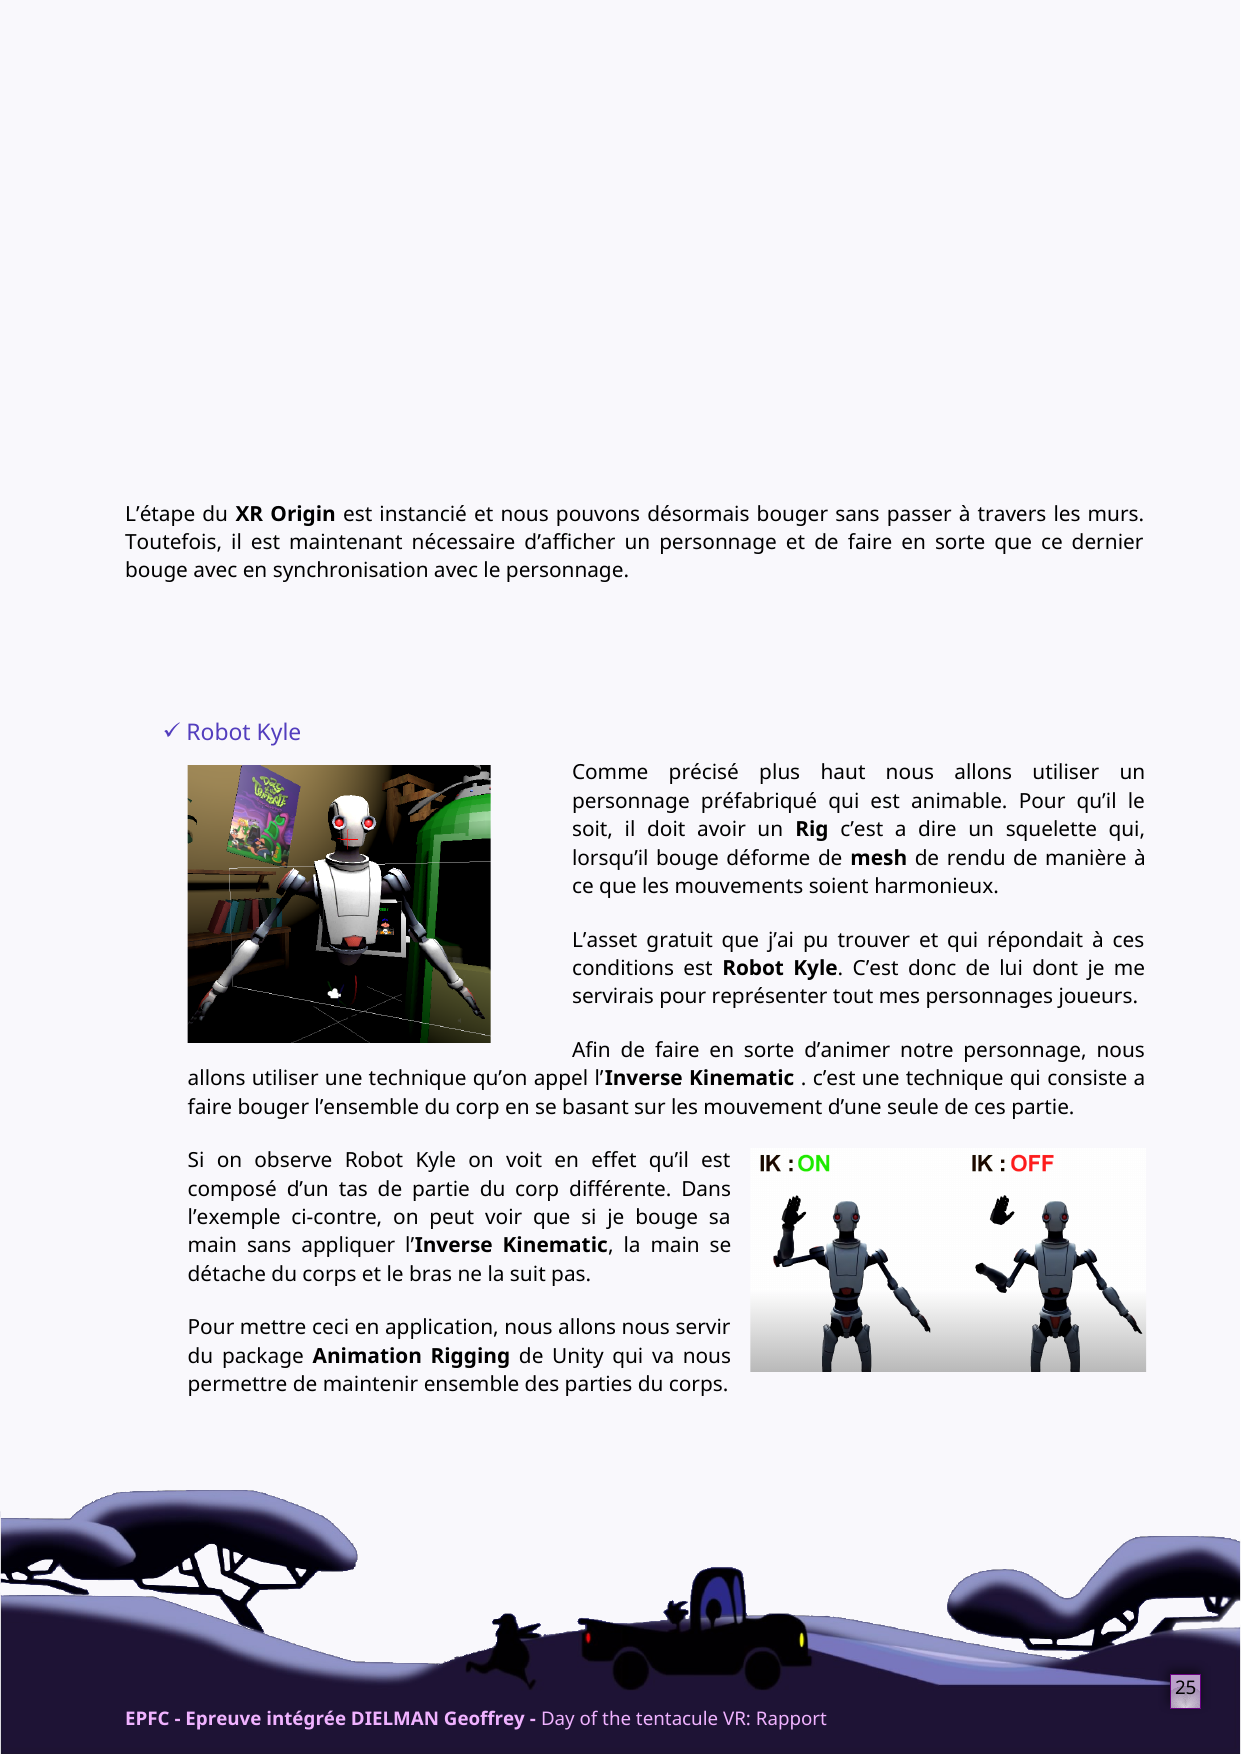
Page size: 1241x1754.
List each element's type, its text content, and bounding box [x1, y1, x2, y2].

picture [750, 1148, 1147, 1372]
text L’étape du XR Origin est instancié et nous pouvons désormais bouger sans passer à travers les murs. Toutefois, il est maintenant nécessaire d’afficher un personnage et de faire en sorte que ce dernier bouge avec en synchronisation avec le personnage. [125, 499, 1146, 584]
text Comme précisé plus haut nous allons utiliser un personnage préfabriqué qui est animable. Pour qu’il le soit, il doit avoir un Rig c’est a dire un squelette qui, lorsqu’il bouge déforme de mesh de rendu de manière à ce que les mouvements soient harmonieux. [187, 757, 1146, 900]
text L’asset gratuit que j’ai pu trouver et qui répondait à ces conditions est Robot Kyle. C’est donc de lui dont je me servirais pour représenter tout mes personnages joueurs. [491, 925, 1146, 1010]
picture [0, 1479, 1241, 1754]
text Afin de faire en sorte d’animer notre personnage, nous allons utiliser une technique qu’on appel l’Inverse Kinematic . c’est une technique qui consiste a faire bouger l’ensemble du corp en se basant sur les mouvement d’une seule de ces partie. [187, 1035, 1146, 1120]
subtitle Robot Kyle [162, 716, 1146, 747]
text Si on observe Robot Kyle on voit en effet qu’il est composé d’un tas de partie du corp différente. Dans l’exemple ci-contre, on peut voir que si je bouge sa main sans appliquer l’Inverse Kinematic, la main se détache du corps et le bras ne la suit pas. [187, 1145, 1146, 1287]
text Pour mettre ceci en application, nous allons nous servir du package Animation Rigging de Unity qui va nous permettre de maintenir ensemble des parties du corps. [187, 1312, 1146, 1398]
picture [187, 765, 491, 1043]
